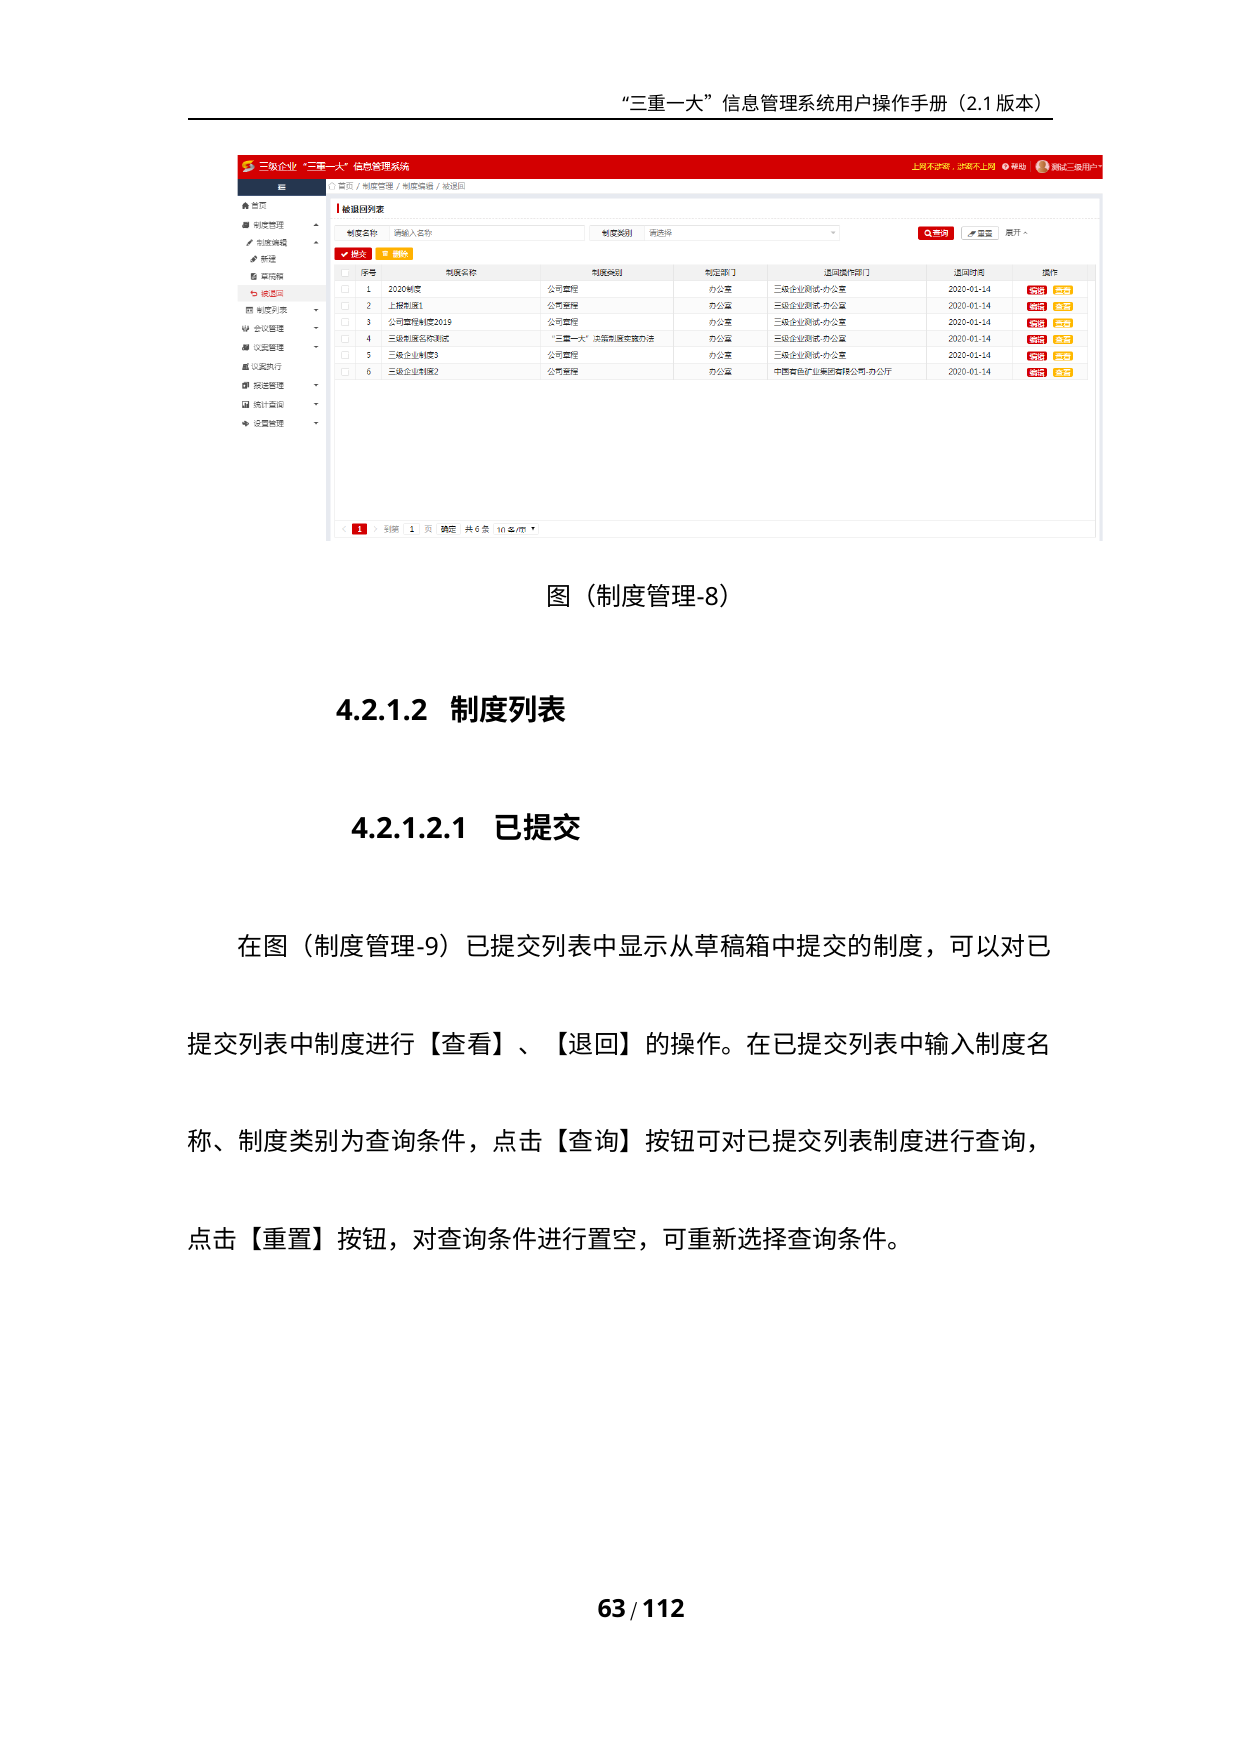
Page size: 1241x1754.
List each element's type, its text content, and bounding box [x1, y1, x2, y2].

text 在图（制度管理-9）已提交列表中显示从草稿箱中提交的制度，可以对已提交列表中制度进行【查看】、【退回】的操作。在已提交列表中输入制度名称、制度类别为查询条件，点击【查询】按钮可对已提交列表制度进行查询，点击【重置】按钮，对查询条件进行置空，可重新选择查询条件。 [187, 912, 1053, 1270]
picture [237, 155, 1103, 541]
subtitle 已提交 [292, 794, 1053, 859]
subtitle 制度列表 [277, 675, 1053, 740]
text 图（制度管理-8） [187, 562, 1053, 627]
